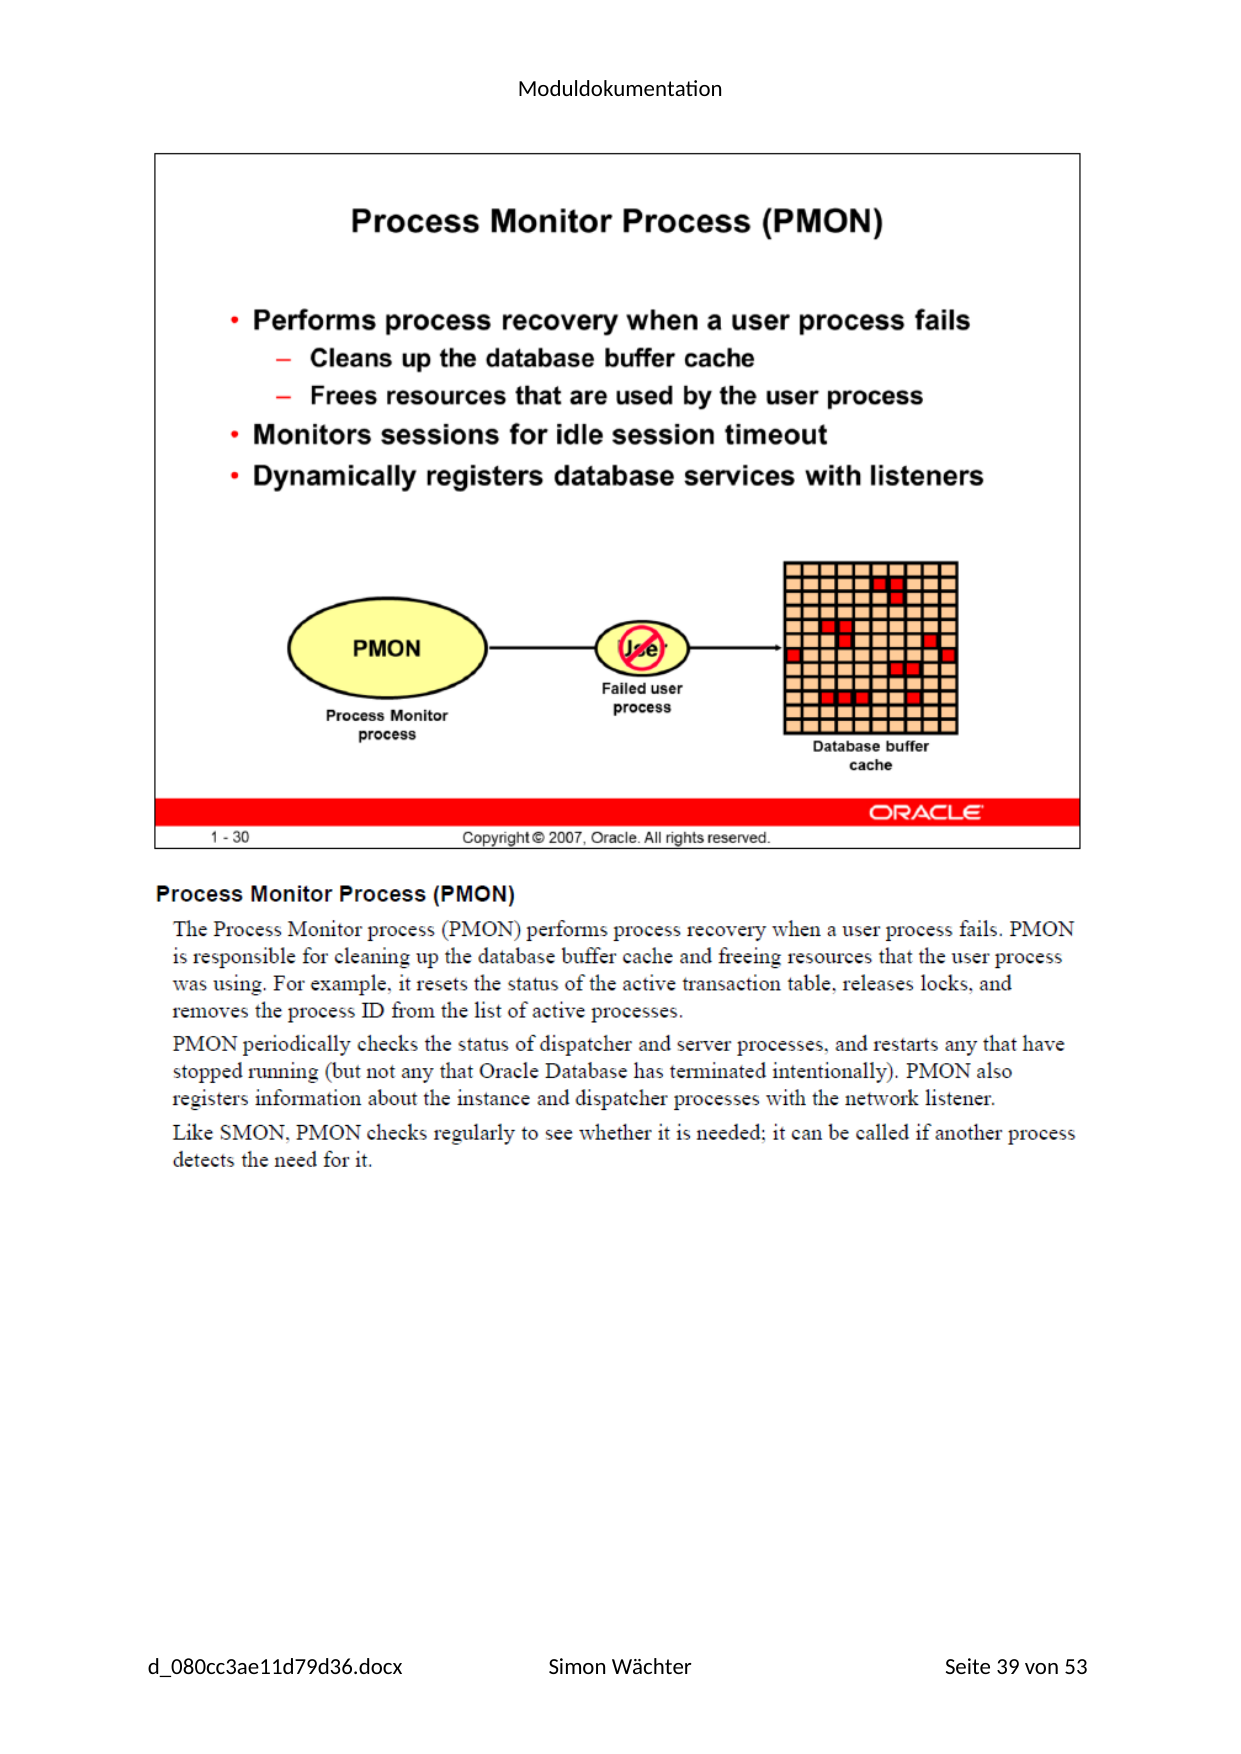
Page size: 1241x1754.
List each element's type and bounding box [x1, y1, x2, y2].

picture [147, 877, 1093, 1183]
picture [147, 147, 1093, 859]
